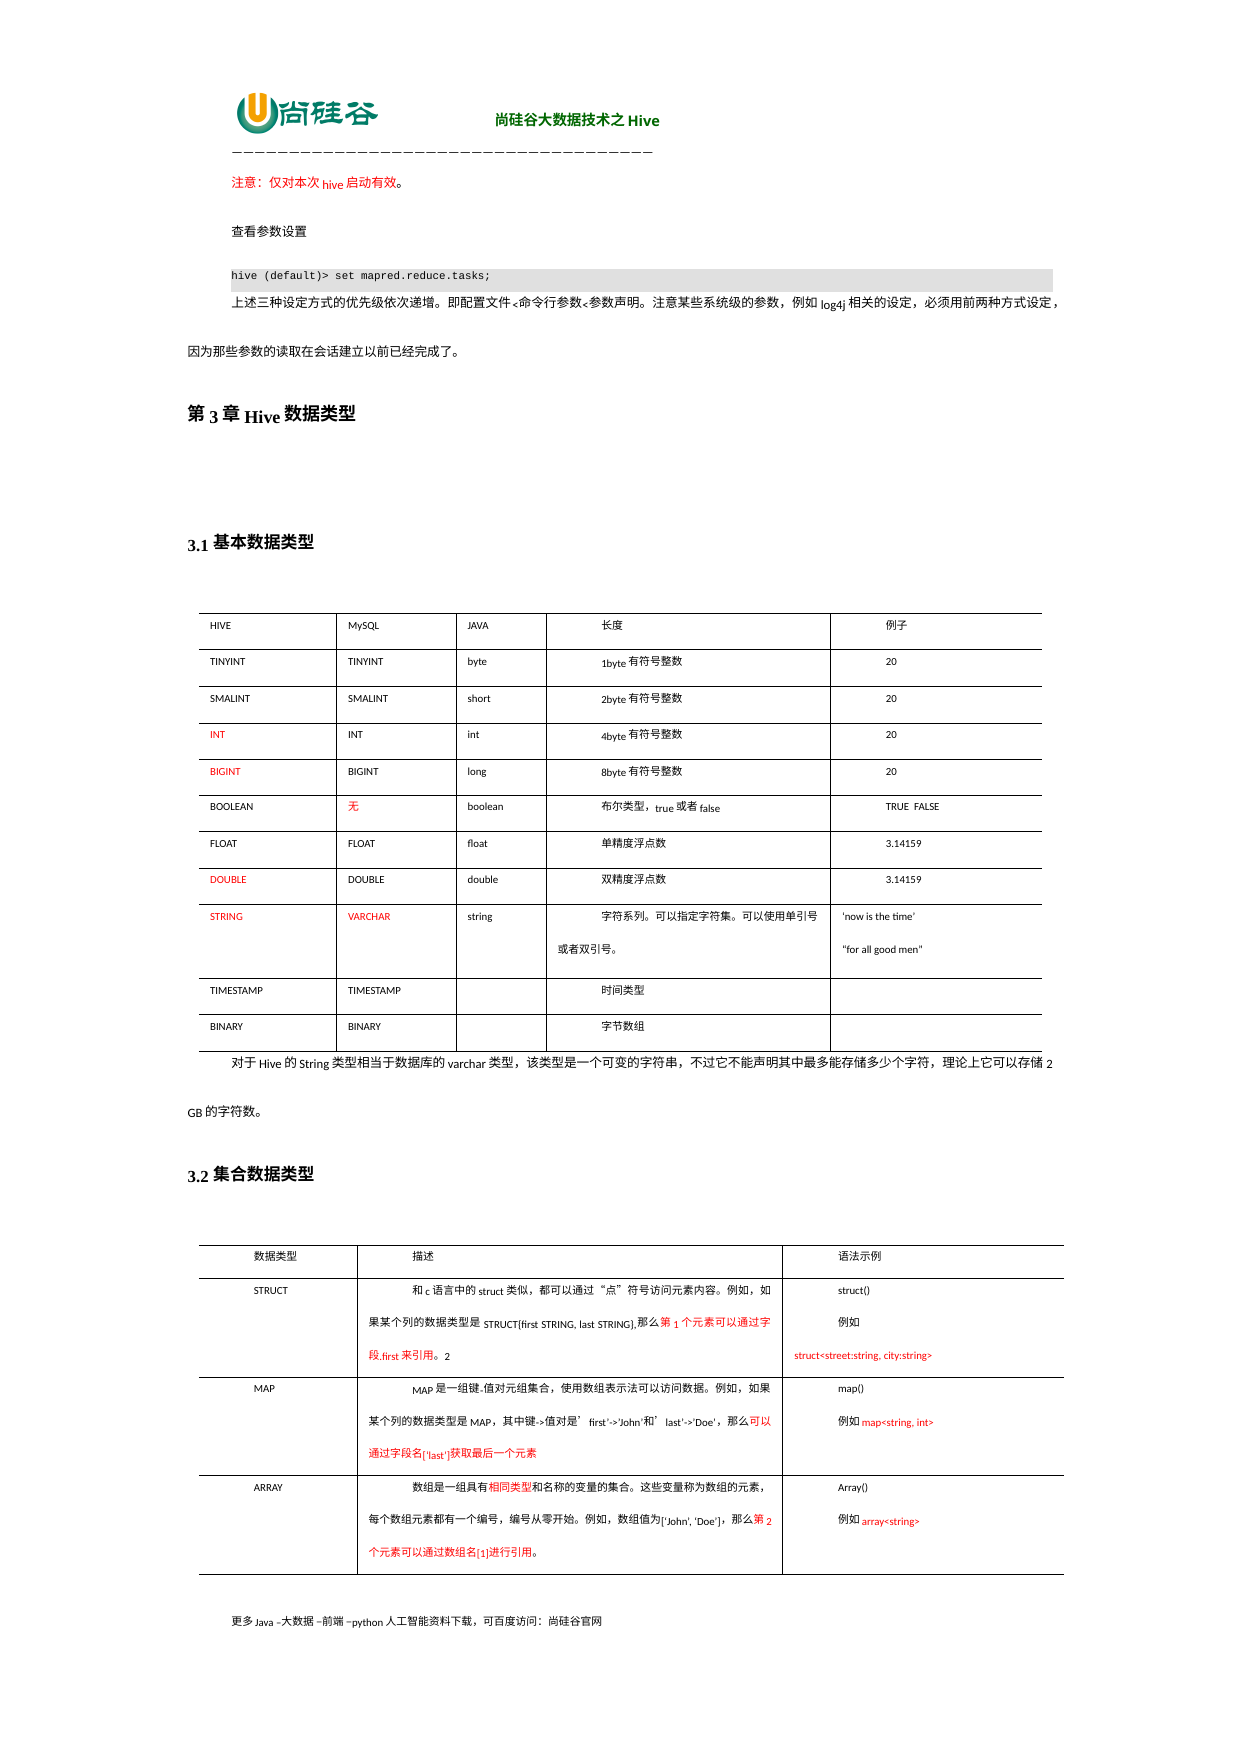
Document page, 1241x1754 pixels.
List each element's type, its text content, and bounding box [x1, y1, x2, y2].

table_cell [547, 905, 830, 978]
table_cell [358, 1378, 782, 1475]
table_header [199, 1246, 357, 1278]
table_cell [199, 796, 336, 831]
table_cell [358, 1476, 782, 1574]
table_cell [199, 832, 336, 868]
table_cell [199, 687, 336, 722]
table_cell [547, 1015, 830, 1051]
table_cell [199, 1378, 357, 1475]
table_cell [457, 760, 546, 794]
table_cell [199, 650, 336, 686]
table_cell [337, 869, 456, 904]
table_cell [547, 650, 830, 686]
subtitle 3.2 集合数据类型 [187, 1149, 1053, 1214]
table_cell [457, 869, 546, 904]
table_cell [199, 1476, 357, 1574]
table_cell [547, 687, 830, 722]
subtitle 第3章 Hive数据类型 [187, 389, 1053, 454]
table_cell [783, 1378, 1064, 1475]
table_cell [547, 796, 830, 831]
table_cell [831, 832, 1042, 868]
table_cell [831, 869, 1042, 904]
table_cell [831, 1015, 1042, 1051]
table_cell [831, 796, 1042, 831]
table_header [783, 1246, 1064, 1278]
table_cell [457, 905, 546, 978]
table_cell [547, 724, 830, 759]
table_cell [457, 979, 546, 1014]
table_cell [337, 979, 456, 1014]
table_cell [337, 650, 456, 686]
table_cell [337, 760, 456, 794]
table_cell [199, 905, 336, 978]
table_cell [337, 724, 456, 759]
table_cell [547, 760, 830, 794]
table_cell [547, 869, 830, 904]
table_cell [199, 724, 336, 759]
text 对于Hive的String类型相当于数据库的varchar类型，该类型是一个可变的字符串，不过它不能声明其中最多能存储多少个字符，理论上它可以存储2GB的字符数。 [187, 1052, 1053, 1133]
subtitle 3.1 基本数据类型 [187, 517, 1053, 582]
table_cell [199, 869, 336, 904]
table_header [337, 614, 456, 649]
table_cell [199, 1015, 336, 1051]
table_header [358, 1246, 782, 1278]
text 上述三种设定方式的优先级依次递增。即配置文件<命令行参数<参数声明。注意某些系统级的参数，例如log4j相关的设定，必须用前两种方式设定，因为那些参数的读取在会话建立以前已经完成了。 [187, 292, 1053, 373]
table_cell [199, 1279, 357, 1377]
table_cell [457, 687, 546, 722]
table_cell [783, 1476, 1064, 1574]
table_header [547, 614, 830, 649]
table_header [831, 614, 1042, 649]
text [231, 269, 1053, 292]
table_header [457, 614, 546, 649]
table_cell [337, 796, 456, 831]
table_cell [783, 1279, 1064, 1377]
text 查看参数设置 [187, 221, 1053, 253]
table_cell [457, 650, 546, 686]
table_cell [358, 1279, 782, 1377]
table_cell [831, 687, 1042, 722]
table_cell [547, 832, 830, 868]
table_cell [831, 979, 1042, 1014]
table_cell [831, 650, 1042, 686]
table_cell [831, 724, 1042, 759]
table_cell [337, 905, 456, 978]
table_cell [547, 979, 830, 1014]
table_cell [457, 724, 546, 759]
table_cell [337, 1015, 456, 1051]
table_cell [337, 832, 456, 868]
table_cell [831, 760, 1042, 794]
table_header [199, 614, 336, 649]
text 注意：仅对本次hive启动有效。 [187, 172, 1053, 205]
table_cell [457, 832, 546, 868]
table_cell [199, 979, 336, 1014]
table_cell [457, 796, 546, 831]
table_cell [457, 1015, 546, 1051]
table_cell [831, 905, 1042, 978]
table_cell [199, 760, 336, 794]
picture [231, 88, 382, 138]
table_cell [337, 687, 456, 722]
